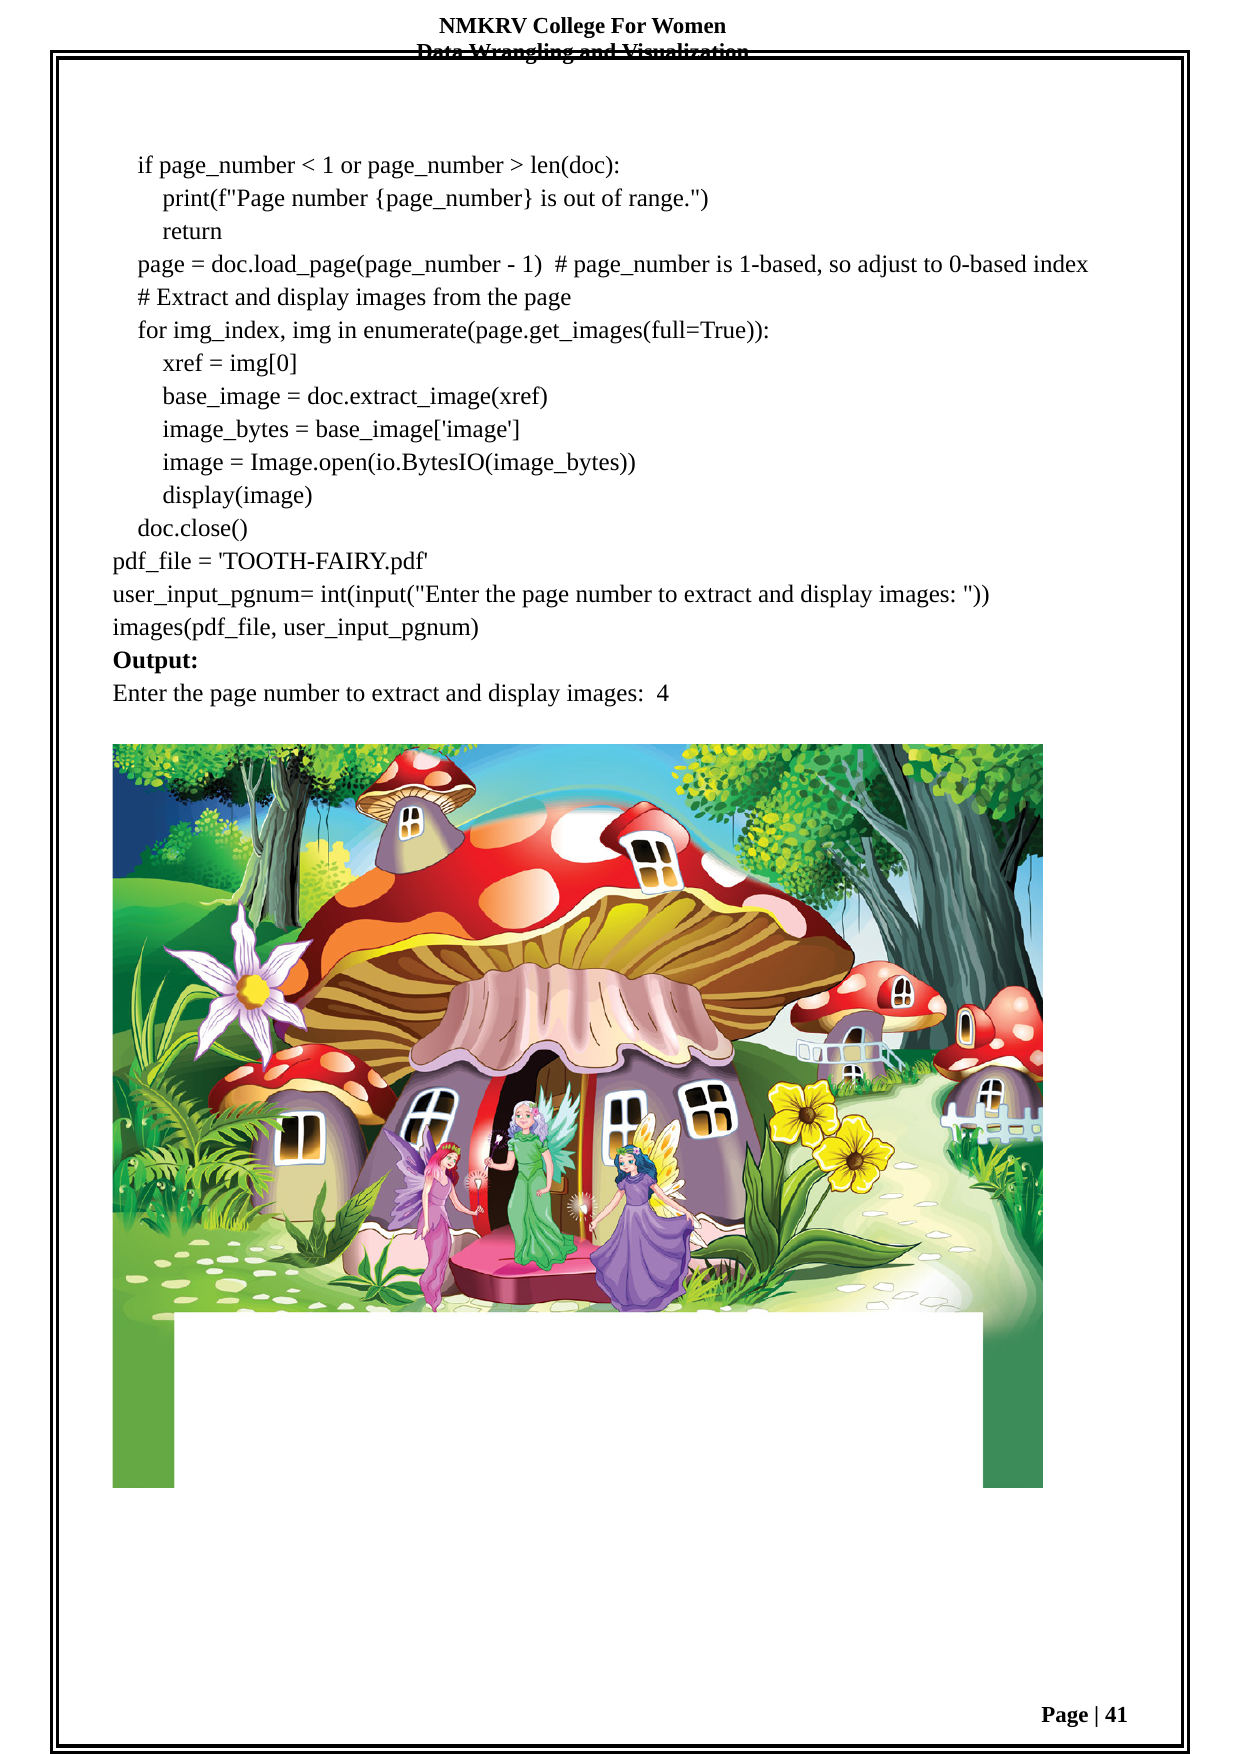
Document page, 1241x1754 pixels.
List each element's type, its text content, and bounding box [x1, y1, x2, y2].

text xref = img[0] [112, 348, 1128, 377]
text Enter the page number to extract and display images: 4 [112, 678, 1128, 707]
text for img_index, img in enumerate(page.get_images(full=True)): [112, 315, 1128, 344]
picture [112, 744, 1043, 1488]
text page = doc.load_page(page_number - 1) # page_number is 1-based, so adjust to 0-based index [112, 249, 1128, 278]
text display(image) [112, 480, 1128, 509]
text doc.close() [112, 513, 1128, 542]
text return [112, 216, 1128, 245]
text if page_number < 1 or page_number > len(doc): [112, 150, 1128, 179]
text base_image = doc.extract_image(xref) [112, 381, 1128, 410]
text Output: [112, 645, 1128, 674]
text pdf_file = 'TOOTH-FAIRY.pdf' [112, 546, 1128, 575]
text print(f"Page number {page_number} is out of range.") [112, 183, 1128, 212]
text images(pdf_file, user_input_pgnum) [112, 612, 1128, 641]
text image_bytes = base_image['image'] [112, 414, 1128, 443]
text # Extract and display images from the page [112, 282, 1128, 311]
text user_input_pgnum= int(input("Enter the page number to extract and display images: ")) [112, 579, 1128, 608]
text image = Image.open(io.BytesIO(image_bytes)) [112, 447, 1128, 476]
